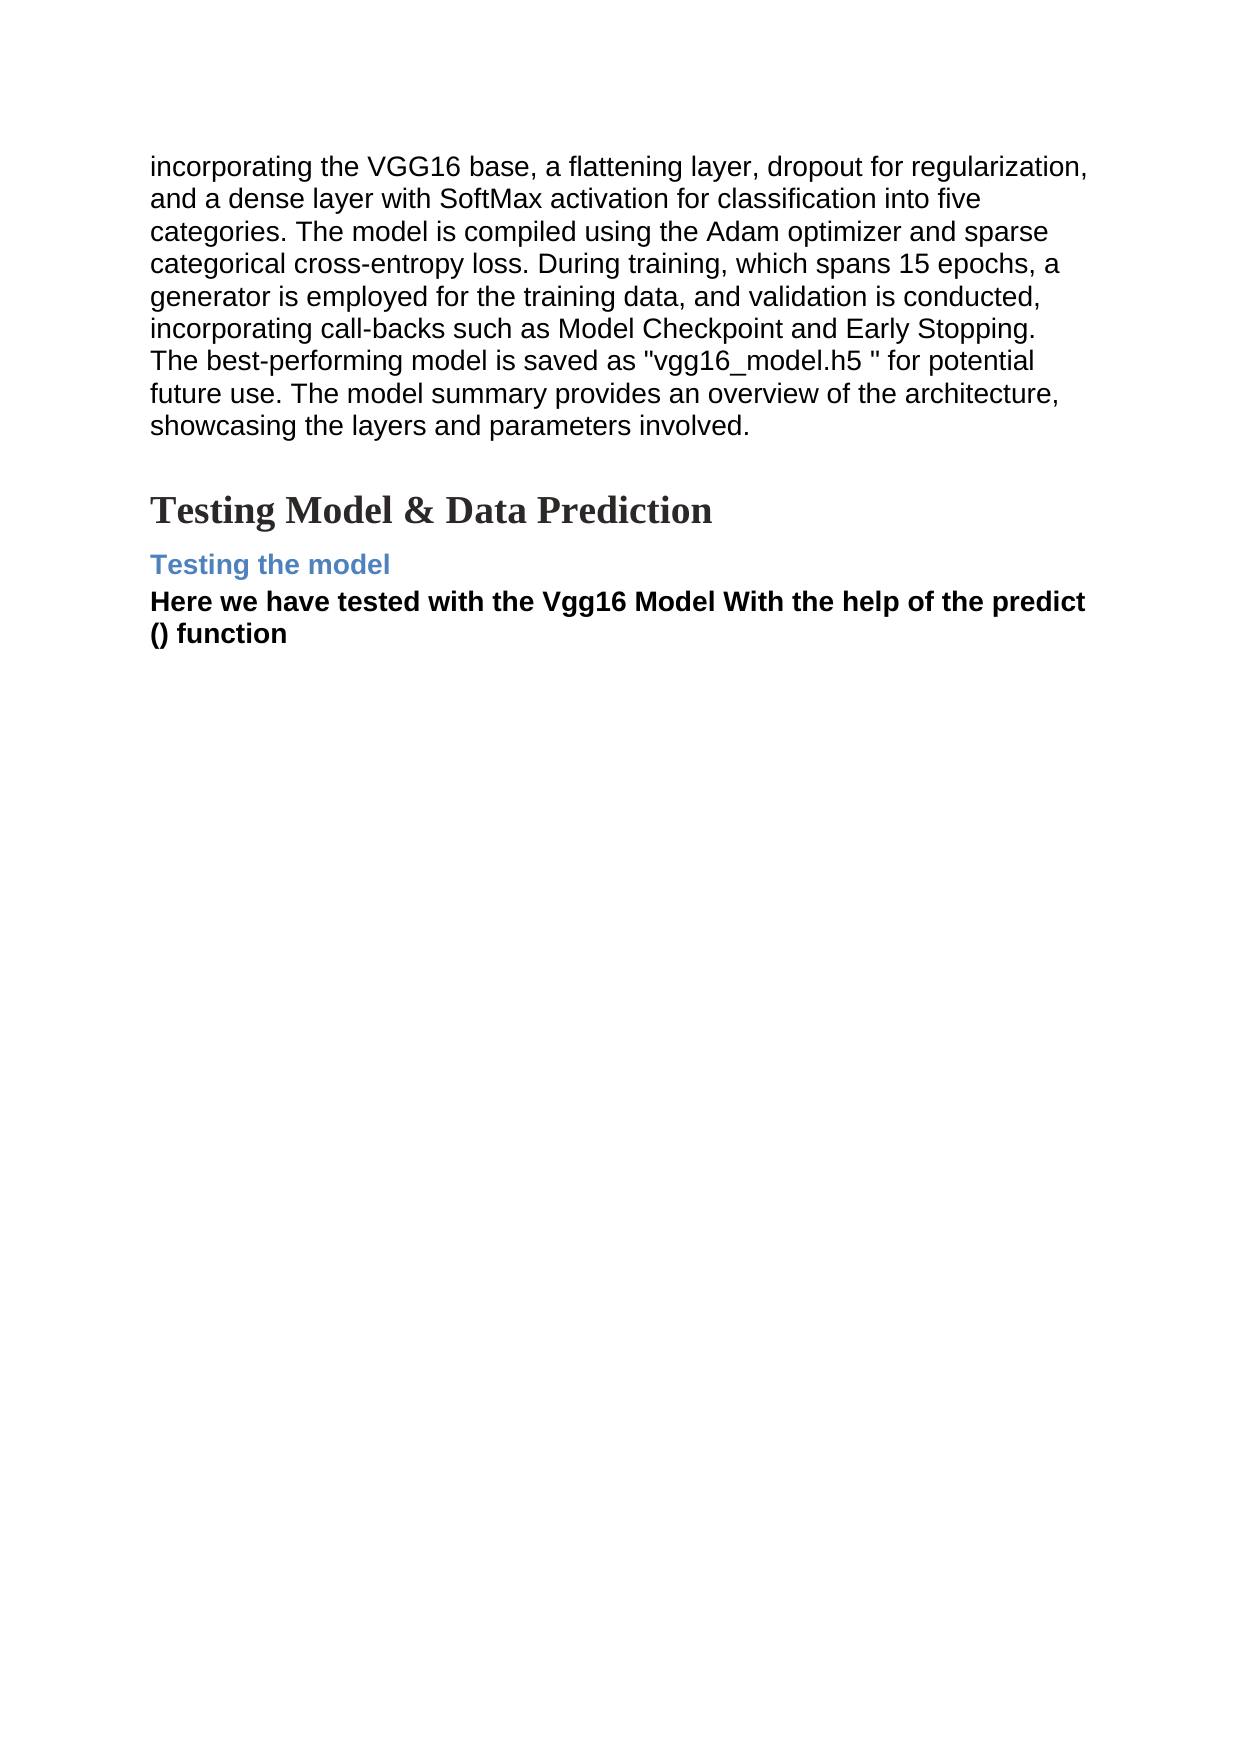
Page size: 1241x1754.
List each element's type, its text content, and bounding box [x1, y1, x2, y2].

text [150, 150, 1090, 442]
subtitle Testing the model [150, 548, 1090, 580]
subtitle Testing Model & Data Prediction [150, 473, 1090, 532]
text Here we have tested with the Vgg16 Model With the help of the predict () function [150, 585, 1090, 650]
